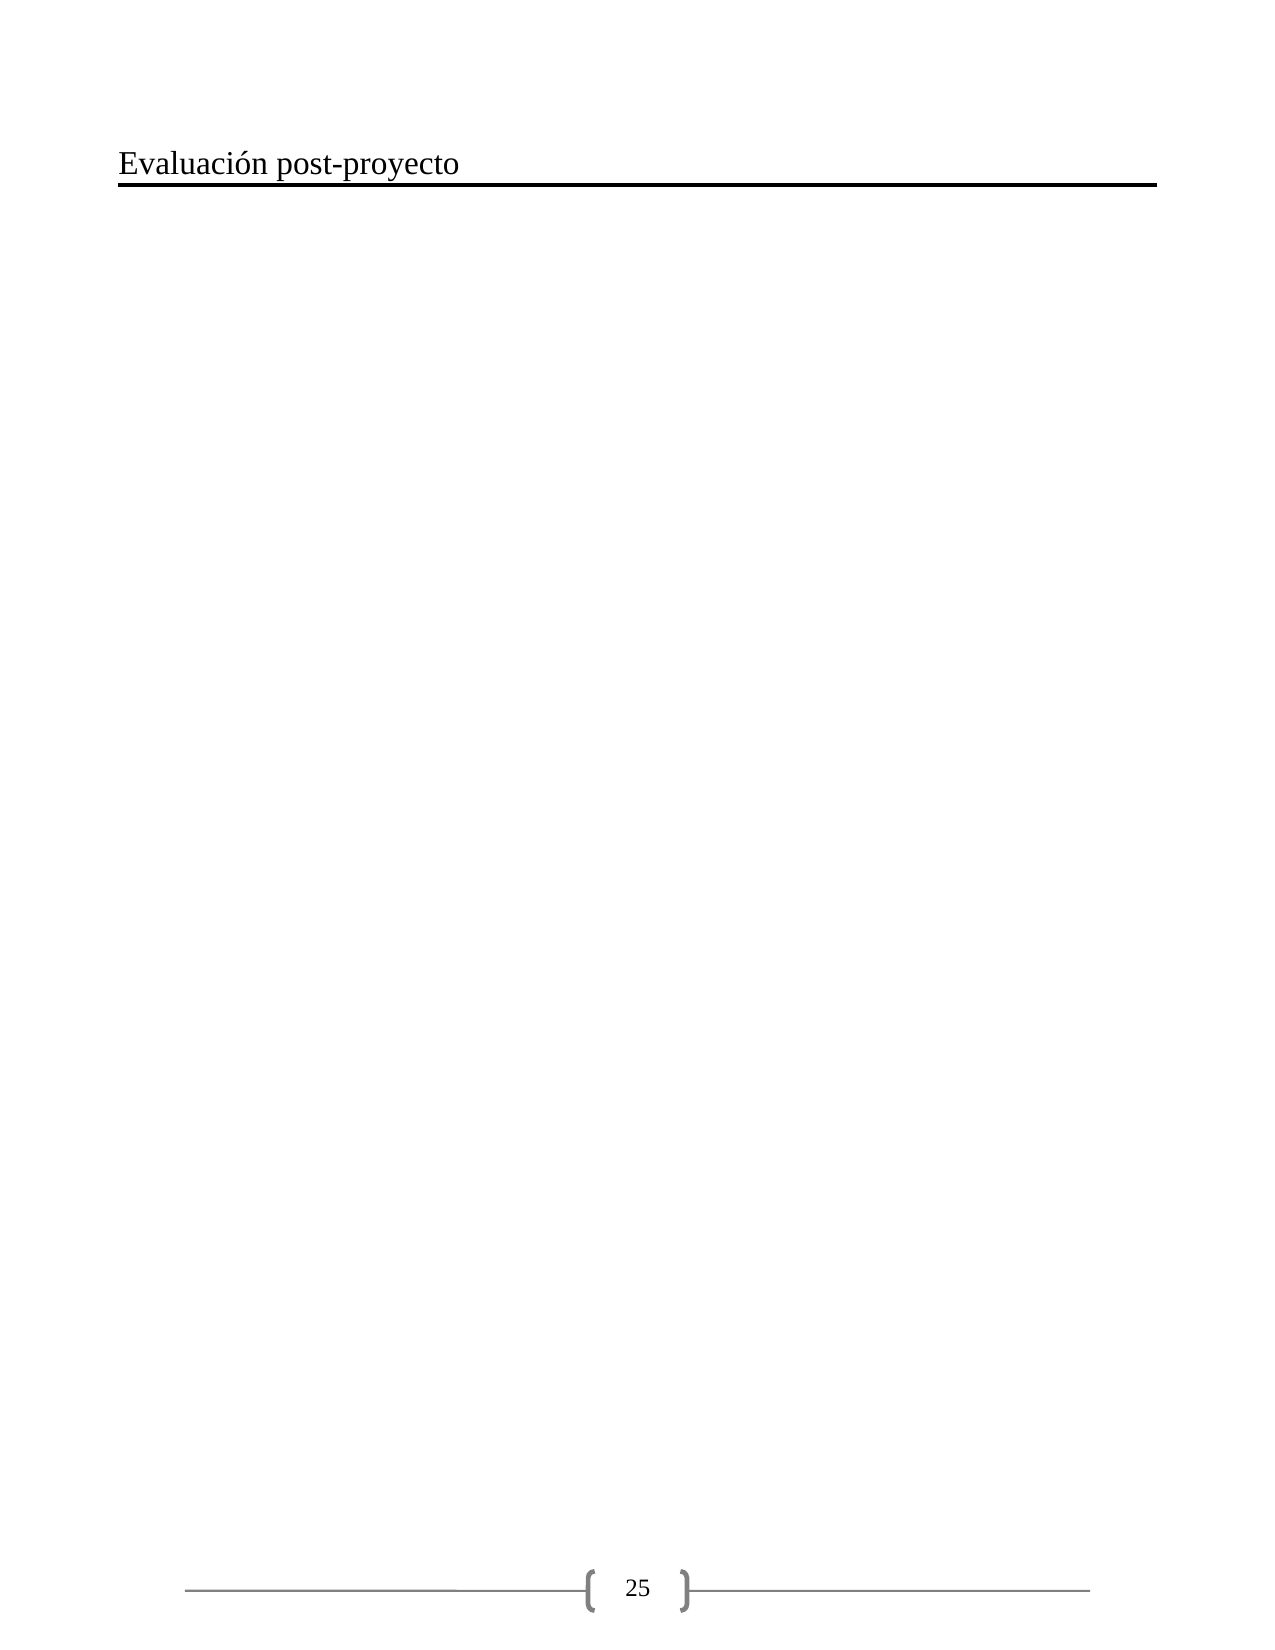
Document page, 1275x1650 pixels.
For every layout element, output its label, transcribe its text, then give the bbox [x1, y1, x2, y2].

subtitle Evaluación post-proyecto [118, 143, 1157, 183]
